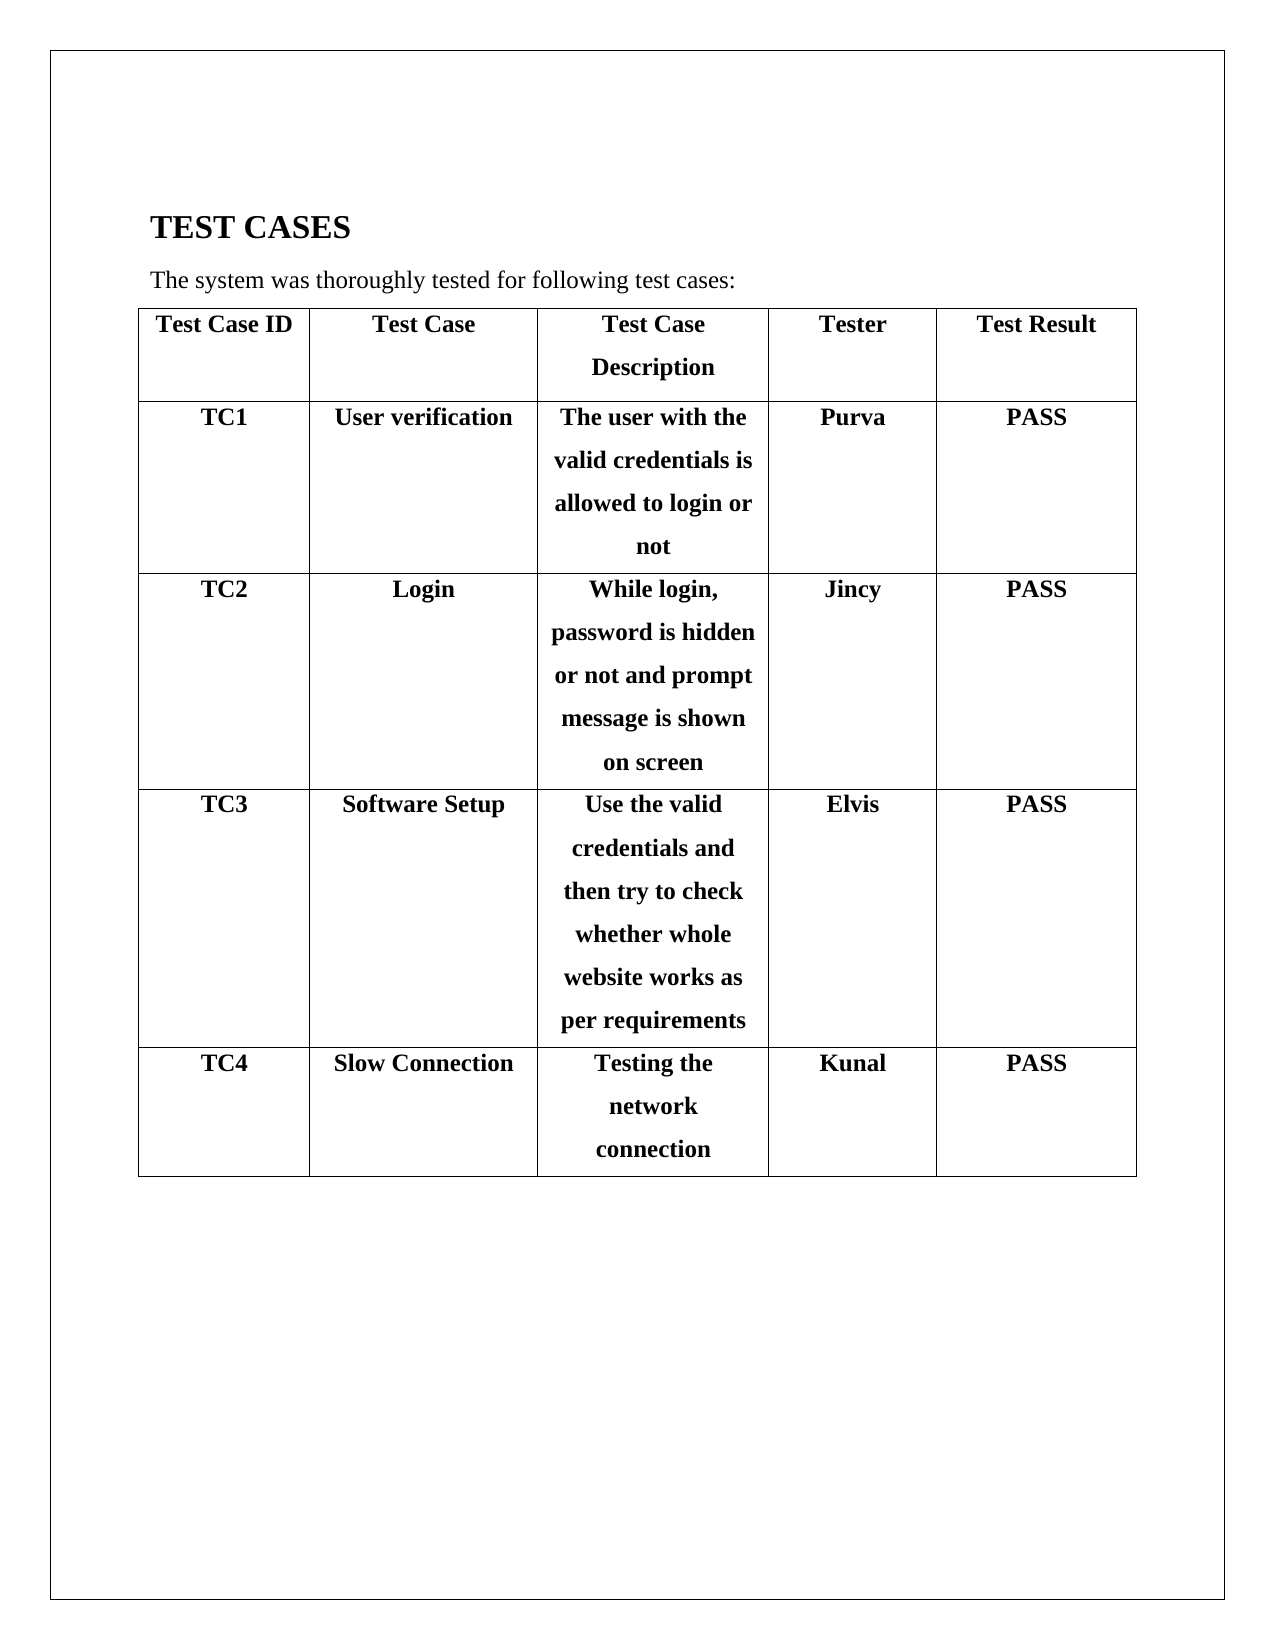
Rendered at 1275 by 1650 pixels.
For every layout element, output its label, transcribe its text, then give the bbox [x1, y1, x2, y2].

table_cell PASS [937, 402, 1136, 573]
table_header Test Case ID [139, 309, 309, 401]
table_header Test Result [937, 309, 1136, 401]
table_cell Elvis [769, 790, 936, 1047]
text The system was thoroughly tested for following test cases: [150, 265, 1125, 294]
table_header Tester [769, 309, 936, 401]
table_cell Testing the network connection [538, 1048, 768, 1176]
table_cell Purva [769, 402, 936, 573]
table_cell Kunal [769, 1048, 936, 1176]
table_cell PASS [937, 1048, 1136, 1176]
table_cell User verification [310, 402, 537, 573]
table_header Test Case [310, 309, 537, 401]
table_cell The user with the valid credentials is allowed to login or not [538, 402, 768, 573]
table_cell Jincy [769, 574, 936, 788]
table_cell TC2 [139, 574, 309, 788]
table_cell Slow Connection [310, 1048, 537, 1176]
table_cell Login [310, 574, 537, 788]
table_cell TC4 [139, 1048, 309, 1176]
table_cell Software Setup [310, 790, 537, 1047]
table_cell PASS [937, 790, 1136, 1047]
table_cell Use the valid credentials and then try to check whether whole website works as per requirements [538, 790, 768, 1047]
table_cell PASS [937, 574, 1136, 788]
table_cell While login, password is hidden or not and prompt message is shown on screen [538, 574, 768, 788]
table_cell TC3 [139, 790, 309, 1047]
text TEST CASES [150, 207, 1125, 246]
table_cell TC1 [139, 402, 309, 573]
table_header Test Case Description [538, 309, 768, 401]
